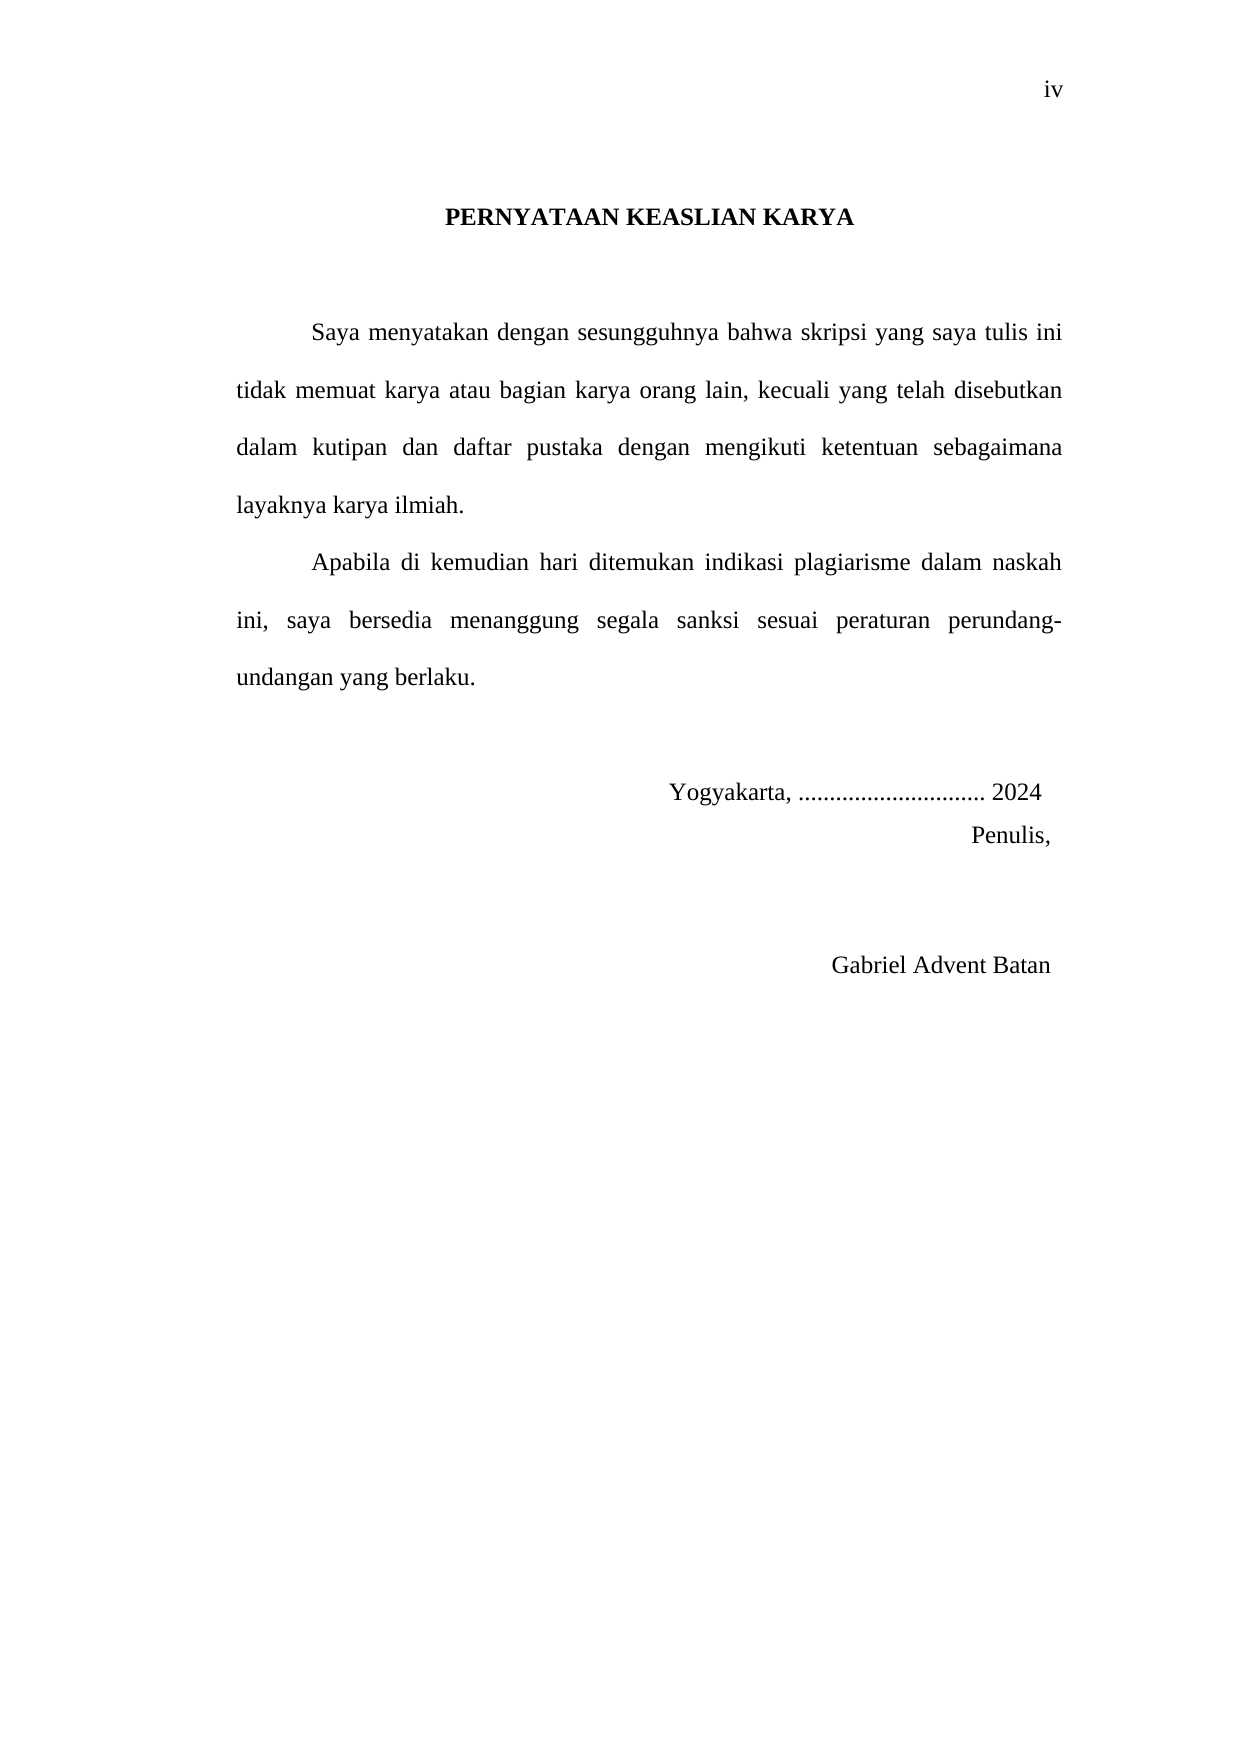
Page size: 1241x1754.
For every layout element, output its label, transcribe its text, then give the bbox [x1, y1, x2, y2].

text Apabila di kemudian hari ditemukan indikasi plagiarisme dalam naskah ini, saya bersedia menanggung segala sanksi sesuai peraturan perundang-undangan yang berlaku. [236, 547, 1063, 691]
text Saya menyatakan dengan sesungguhnya bahwa skripsi yang saya tulis ini tidak memuat karya atau bagian karya orang lain, kecuali yang telah disebutkan dalam kutipan dan daftar pustaka dengan mengikuti ketentuan sebagaimana layaknya karya ilmiah. [236, 317, 1063, 518]
subtitle PERNYATAAN KEASLIAN KARYA [236, 202, 1063, 231]
table_header Yogyakarta, .............................. 2024 Penulis, Gabriel Advent Batan [648, 777, 1062, 978]
